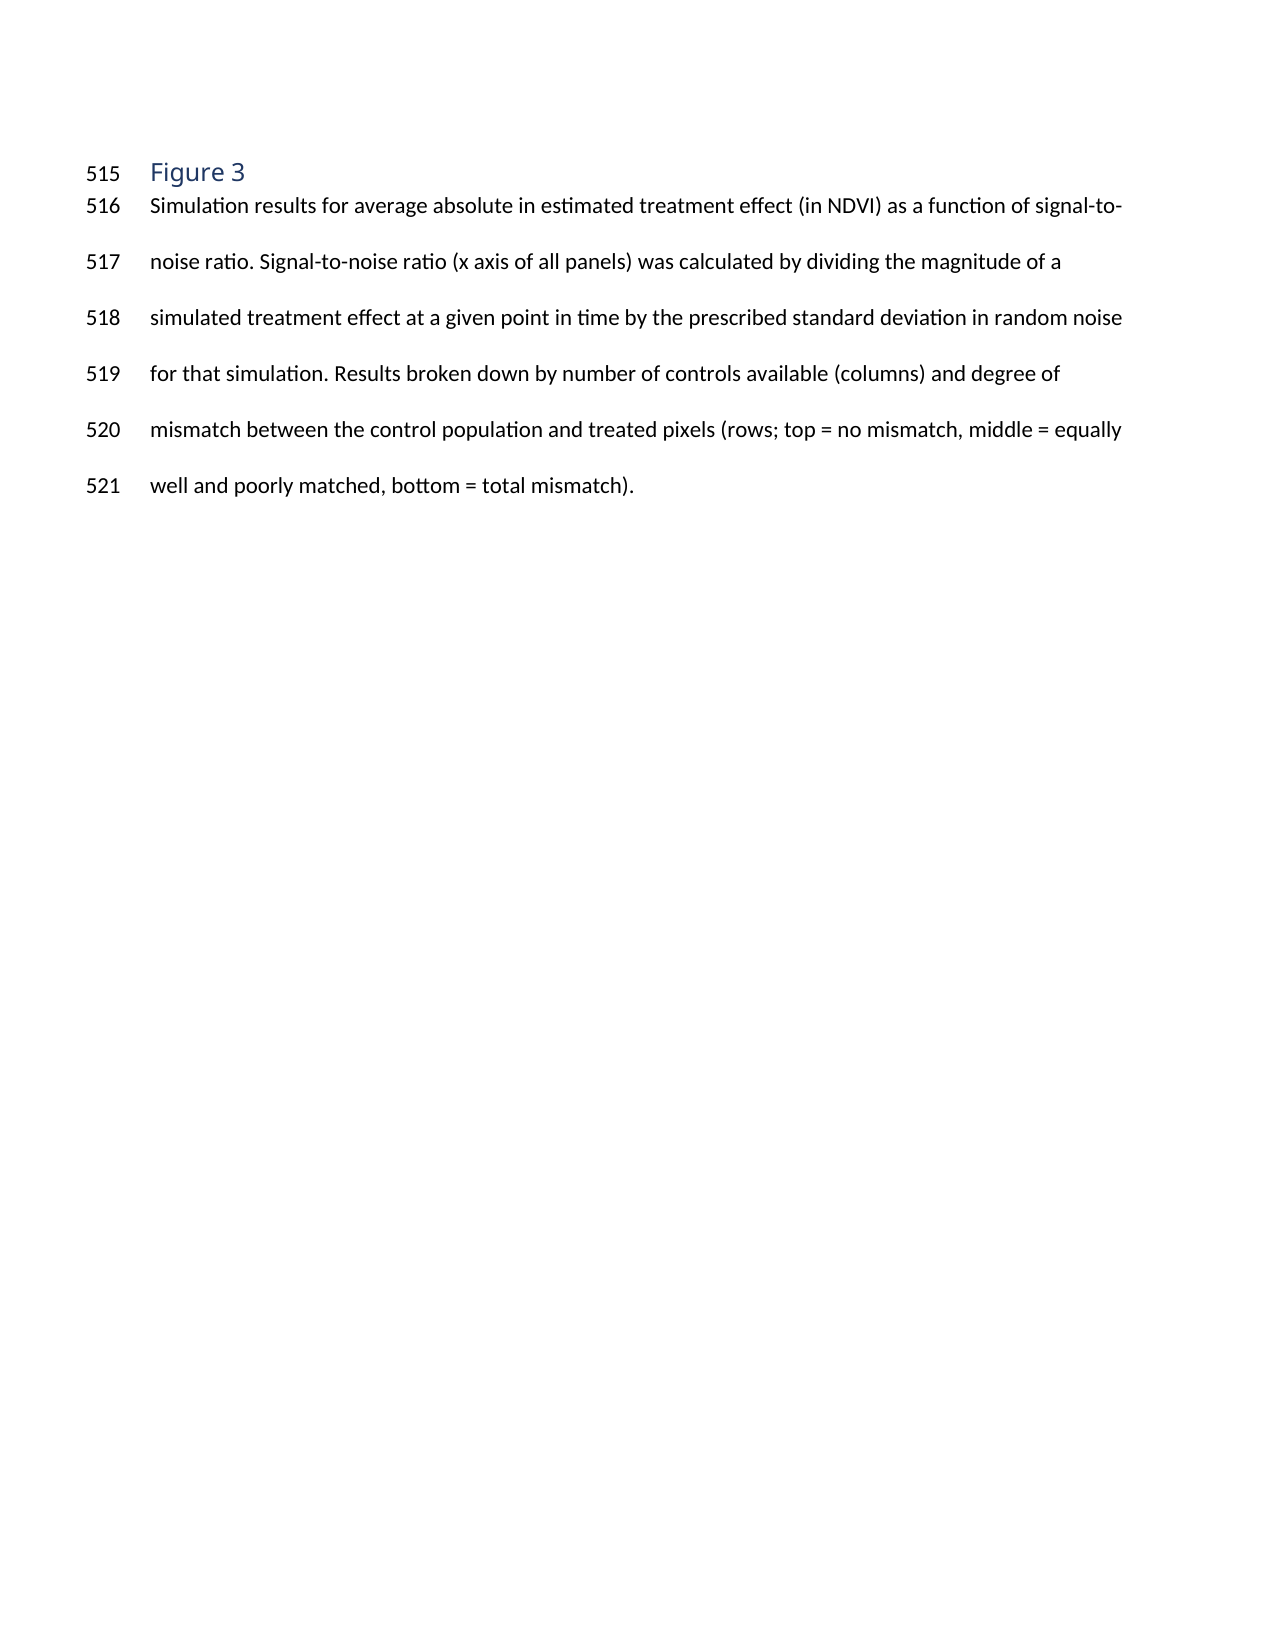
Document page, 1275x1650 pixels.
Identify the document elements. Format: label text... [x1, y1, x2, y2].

subtitle Figure 3 [150, 154, 1125, 188]
text Simulation results for average absolute in estimated treatment effect (in NDVI) as a function of signal-to-noise ratio. Signal-to-noise ratio (x axis of all panels) was calculated by dividing the magnitude of a simulated treatment effect at a given point in time by the prescribed standard deviation in random noise for that simulation. Results broken down by number of controls available (columns) and degree of mismatch between the control population and treated pixels (rows; top = no mismatch, middle = equally well and poorly matched, bottom = total mismatch). [150, 191, 1125, 499]
